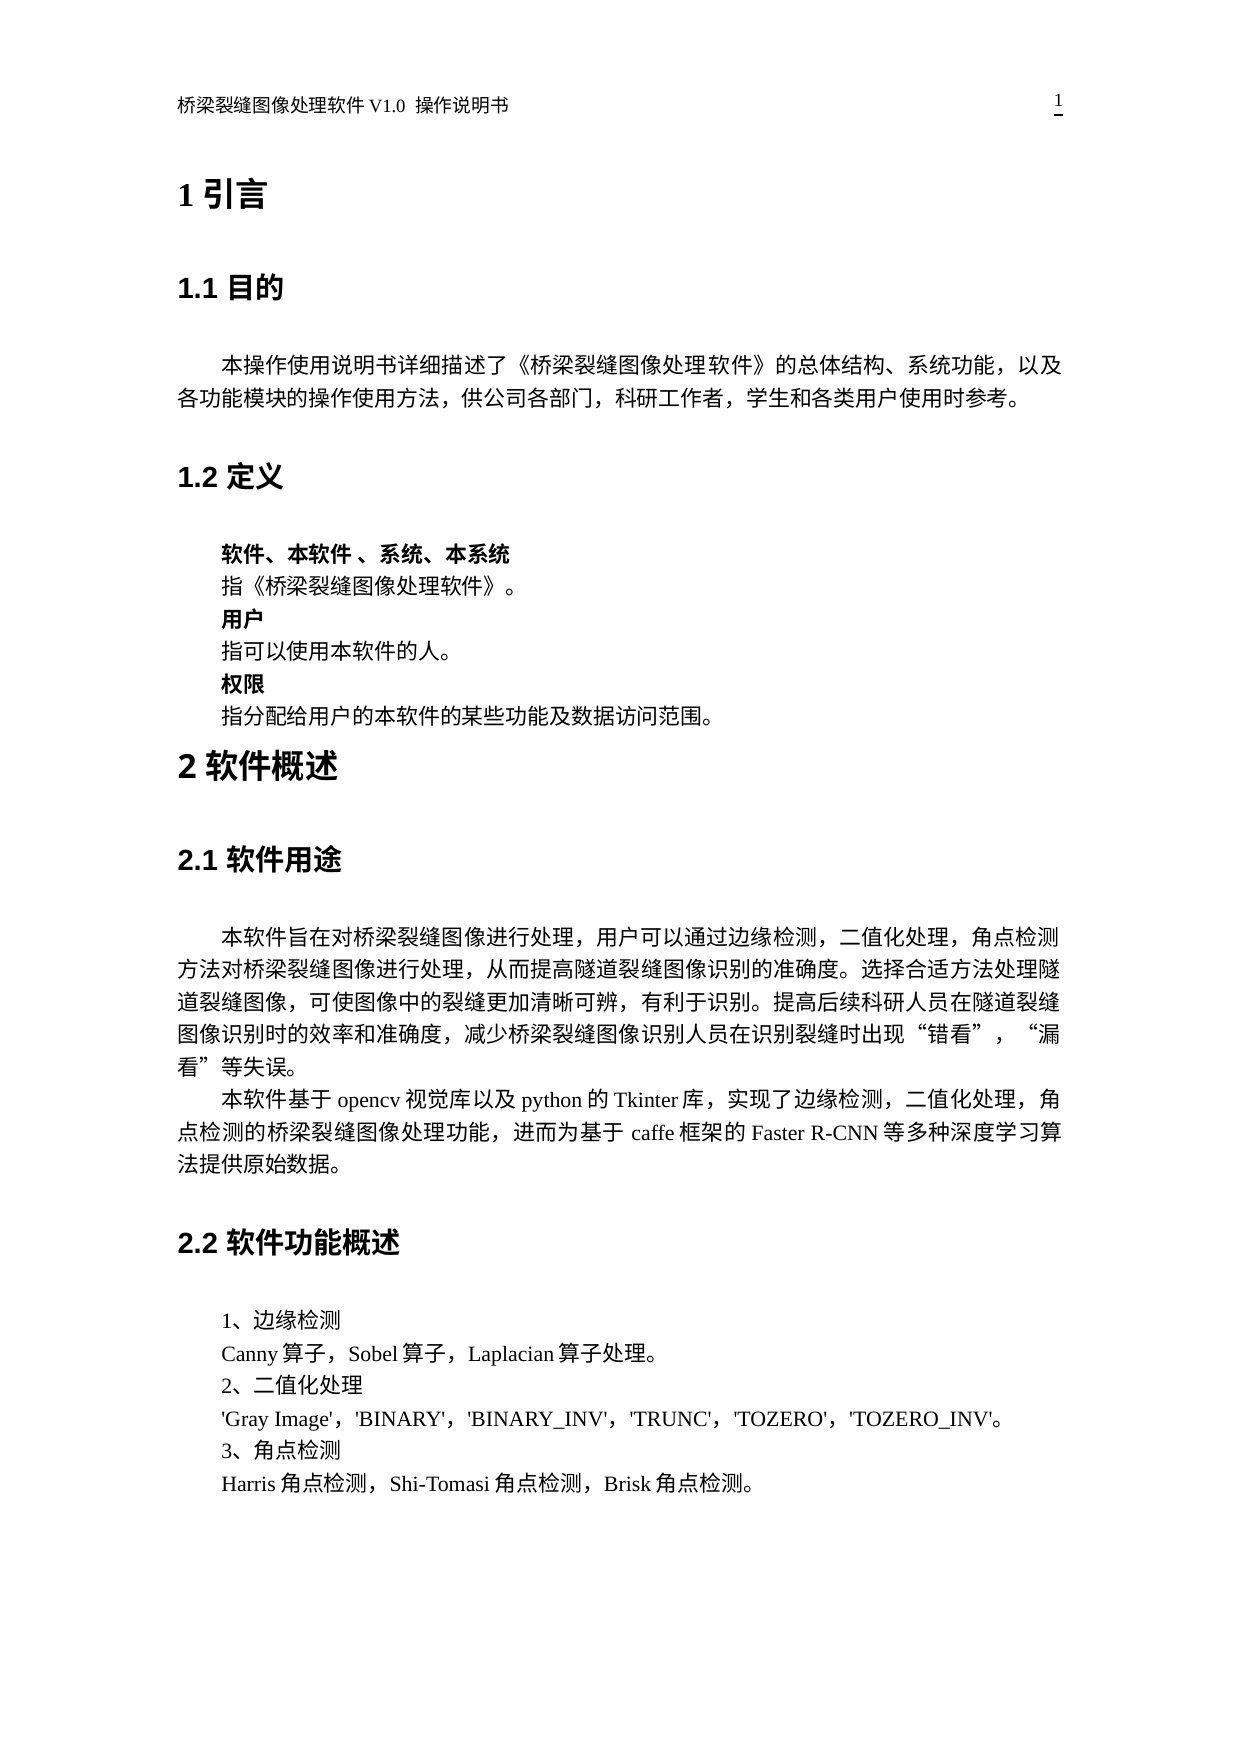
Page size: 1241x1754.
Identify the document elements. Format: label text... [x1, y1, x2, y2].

text 软件、本软件 、系统、本系统 [177, 536, 1063, 569]
text 用户 [177, 601, 1063, 634]
subtitle 2.2 软件功能概述 [177, 1209, 1063, 1274]
text 指可以使用本软件的人。 [177, 634, 1063, 666]
subtitle 1.2 定义 [177, 442, 1063, 507]
text 权限 [177, 666, 1063, 699]
text 指分配给用户的本软件的某些功能及数据访问范围。 [177, 699, 1063, 731]
text 本软件旨在对桥梁裂缝图像进行处理，用户可以通过边缘检测，二值化处理，角点检测方法对桥梁裂缝图像进行处理，从而提高隧道裂缝图像识别的准确度。选择合适方法处理隧道裂缝图像，可使图像中的裂缝更加清晰可辨，有利于识别。提高后续科研人员在隧道裂缝图像识别时的效率和准确度，减少桥梁裂缝图像识别人员在识别裂缝时出现“错看”，“漏看”等失误。 [177, 919, 1063, 1082]
text 本操作使用说明书详细描述了《桥梁裂缝图像处理软件》的总体结构、系统功能，以及各功能模块的操作使用方法，供公司各部门，科研工作者，学生和各类用户使用时参考。 [177, 348, 1063, 413]
text 'Gray Image'，'BINARY'，'BINARY_INV'，'TRUNC'，'TOZERO'，'TOZERO_INV'。 [177, 1400, 1063, 1433]
text 3、角点检测 [177, 1433, 1063, 1465]
text Canny算子，Sobel算子，Laplacian算子处理。 [177, 1335, 1063, 1368]
text Harris角点检测，Shi-Tomasi角点检测，Brisk角点检测。 [177, 1465, 1063, 1498]
text 1、边缘检测 [177, 1303, 1063, 1335]
text 2、二值化处理 [177, 1368, 1063, 1400]
subtitle 1.1 目的 [177, 254, 1063, 319]
text 指《桥梁裂缝图像处理软件》。 [177, 569, 1063, 601]
text 本软件基于opencv视觉库以及python的Tkinter库，实现了边缘检测，二值化处理，角点检测的桥梁裂缝图像处理功能，进而为基于caffe框架的Faster R-CNN等多种深度学习算法提供原始数据。 [177, 1082, 1063, 1179]
subtitle 2.1 软件用途 [177, 825, 1063, 890]
text 2 软件概述 [177, 731, 1063, 796]
text 1 引言 [177, 159, 1063, 224]
